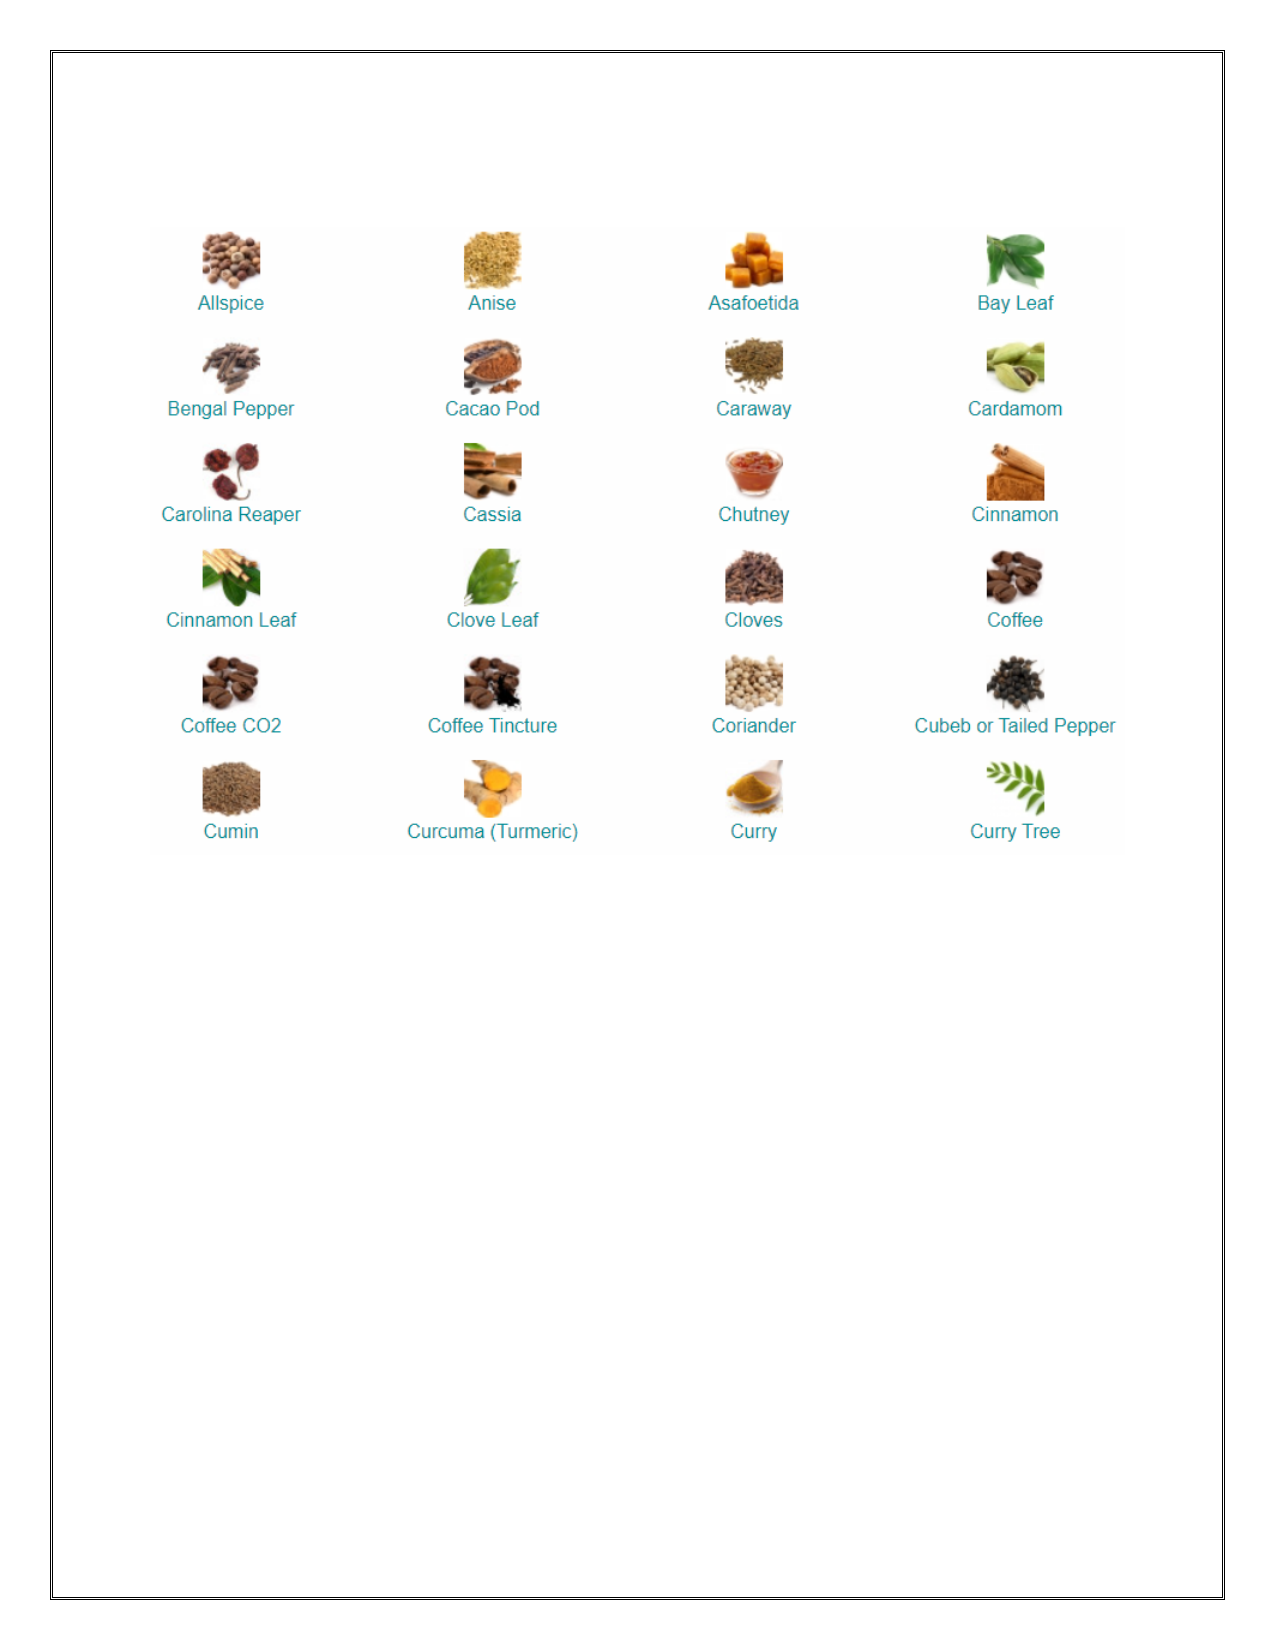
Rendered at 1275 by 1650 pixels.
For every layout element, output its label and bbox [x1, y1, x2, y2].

picture [150, 227, 1125, 855]
